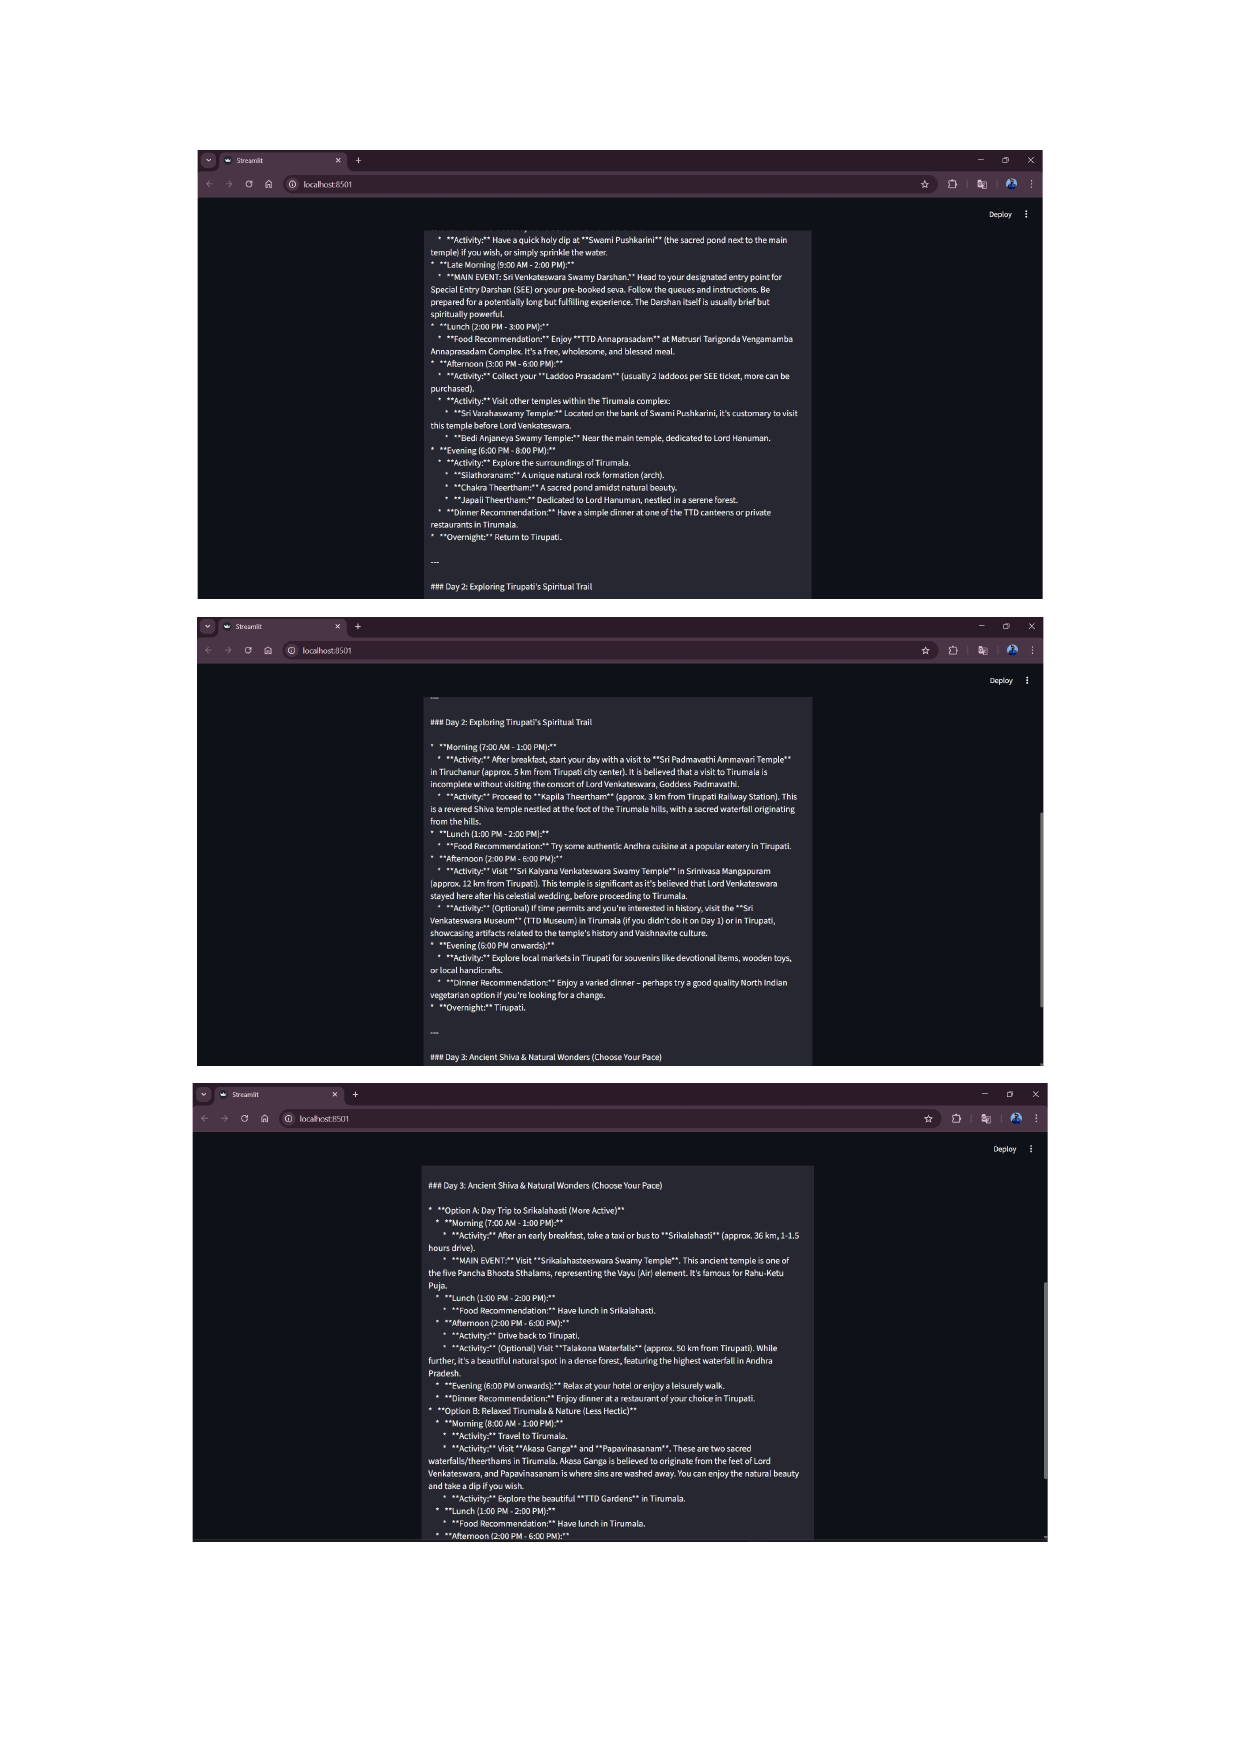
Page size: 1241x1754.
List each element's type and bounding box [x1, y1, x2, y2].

picture [192, 1083, 1048, 1542]
picture [197, 617, 1044, 1066]
picture [197, 150, 1043, 599]
